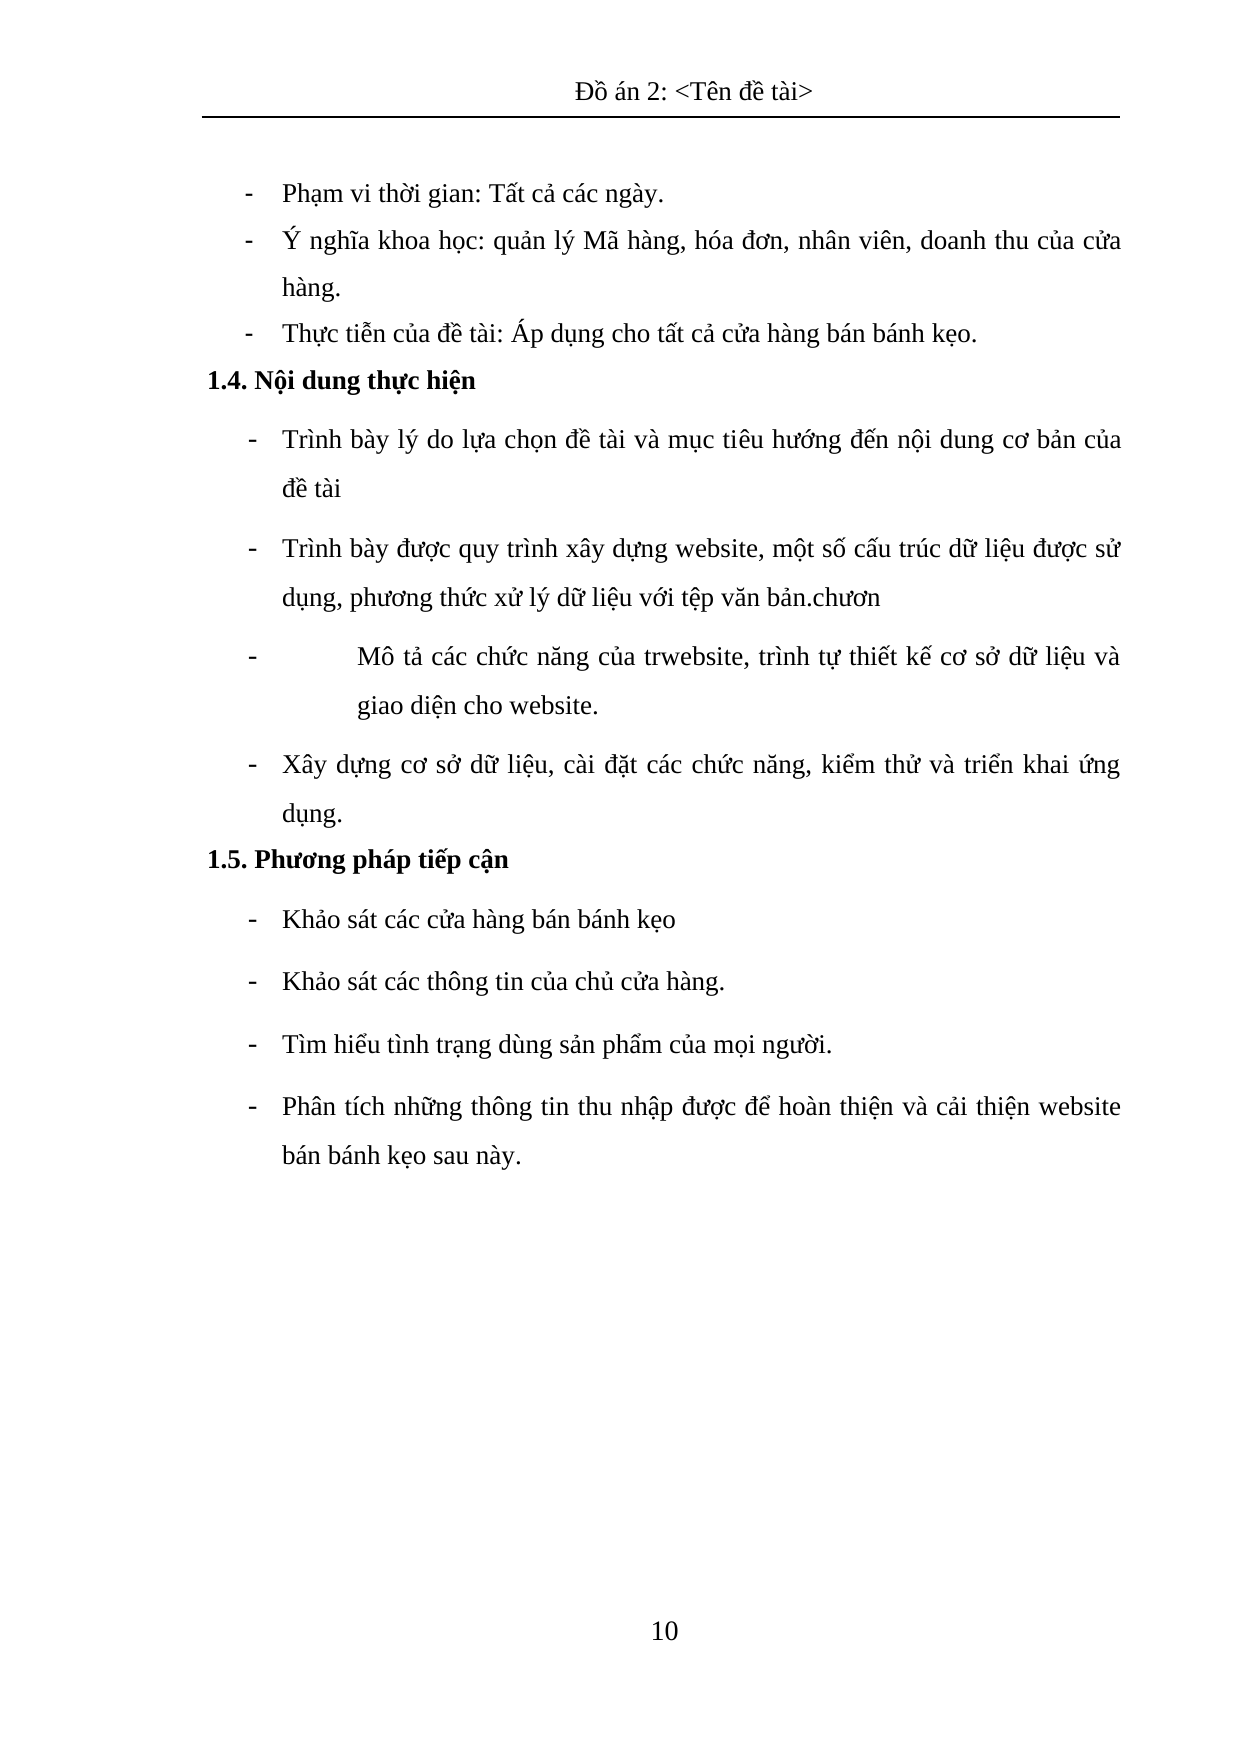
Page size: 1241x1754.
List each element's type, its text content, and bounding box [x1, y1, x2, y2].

text 1.4. Nội dung thực hiện [207, 364, 1122, 396]
text 1.5. Phương pháp tiếp cận [207, 843, 1122, 875]
list Phân tích những thông tin thu nhập được để hoàn thiện và cải thiện website bán bánh kẹo sau này. [244, 1091, 1122, 1171]
list Xây dựng cơ sở dữ liệu, cài đặt các chức năng, kiểm thử và triển khai ứng dụng. [244, 748, 1122, 828]
list Khảo sát các cửa hàng bán bánh kẹo [244, 903, 1122, 936]
list Phạm vi thời gian: Tất cả các ngày. [244, 177, 1122, 208]
list Trình bày lý do lựa chọn đề tài và mục tiêu hướng đến nội dung cơ bản của đề tài [244, 423, 1122, 504]
list Ý nghĩa khoa học: quản lý Mã hàng, hóa đơn, nhân viên, doanh thu của cửa hàng. [244, 224, 1122, 302]
list Thực tiễn của đề tài: Áp dụng cho tất cả cửa hàng bán bánh kẹo. [244, 317, 1122, 349]
list Tìm hiểu tình trạng dùng sản phẩm của mọi người. [244, 1028, 1122, 1061]
list Mô tả các chức năng của trwebsite, trình tự thiết kế cơ sở dữ liệu và giao diện cho website. [244, 640, 1122, 720]
list Khảo sát các thông tin của chủ cửa hàng. [244, 965, 1122, 999]
list Trình bày được quy trình xây dựng website, một số cấu trúc dữ liệu được sử dụng, phương thức xử lý dữ liệu với tệp văn bản.chươn [244, 532, 1122, 612]
